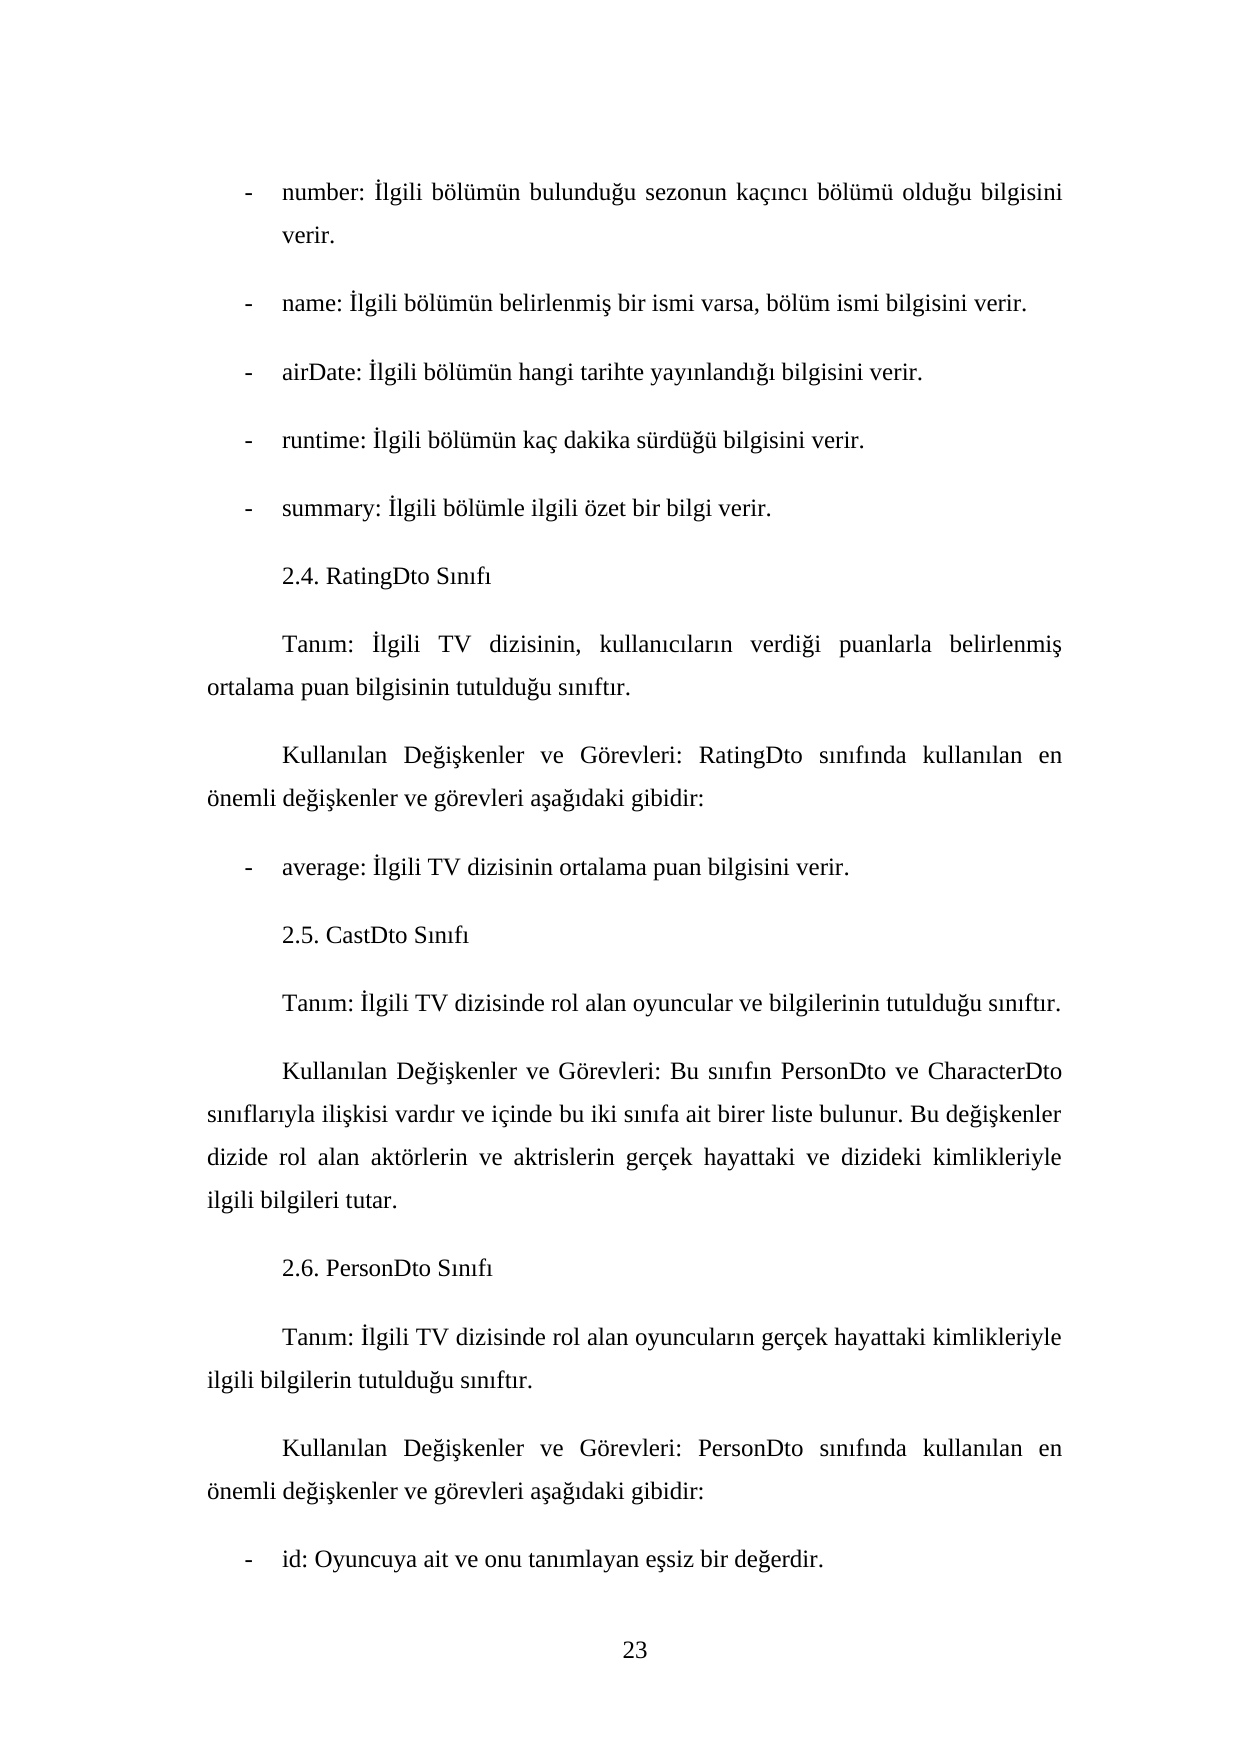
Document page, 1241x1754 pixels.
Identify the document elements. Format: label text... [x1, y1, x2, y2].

text Kullanılan Değişkenler ve Görevleri: RatingDto sınıfında kullanılan en önemli değişkenler ve görevleri aşağıdaki gibidir: [207, 740, 1063, 812]
text Kullanılan Değişkenler ve Görevleri: PersonDto sınıfında kullanılan en önemli değişkenler ve görevleri aşağıdaki gibidir: [207, 1433, 1063, 1505]
text Tanım: İlgili TV dizisinde rol alan oyuncuların gerçek hayattaki kimlikleriyle ilgili bilgilerin tutulduğu sınıftır. [207, 1322, 1063, 1393]
text 2.5. CastDto Sınıfı [207, 920, 1063, 948]
list name: İlgili bölümün belirlenmiş bir ismi varsa, bölüm ismi bilgisini verir. [244, 288, 1063, 317]
text Tanım: İlgili TV dizisinde rol alan oyuncular ve bilgilerinin tutulduğu sınıftır. [207, 988, 1063, 1017]
text Kullanılan Değişkenler ve Görevleri: Bu sınıfın PersonDto ve CharacterDto sınıflarıyla ilişkisi vardır ve içinde bu iki sınıfa ait birer liste bulunur. Bu değişkenler dizide rol alan aktörlerin ve aktrislerin gerçek hayattaki ve dizideki kimlikleriyle ilgili bilgileri tutar. [207, 1056, 1063, 1214]
text 2.6. PersonDto Sınıfı [207, 1253, 1063, 1282]
list number: İlgili bölümün bulunduğu sezonun kaçıncı bölümü olduğu bilgisini verir. [244, 177, 1063, 249]
list summary: İlgili bölümle ilgili özet bir bilgi verir. [244, 493, 1063, 522]
text Tanım: İlgili TV dizisinin, kullanıcıların verdiği puanlarla belirlenmiş ortalama puan bilgisinin tutulduğu sınıftır. [207, 629, 1063, 701]
list runtime: İlgili bölümün kaç dakika sürdüğü bilgisini verir. [244, 425, 1063, 453]
list id: Oyuncuya ait ve onu tanımlayan eşsiz bir değerdir. [244, 1544, 1063, 1573]
text 2.4. RatingDto Sınıfı [207, 561, 1063, 590]
list airDate: İlgili bölümün hangi tarihte yayınlandığı bilgisini verir. [244, 357, 1063, 385]
list average: İlgili TV dizisinin ortalama puan bilgisini verir. [244, 852, 1063, 880]
